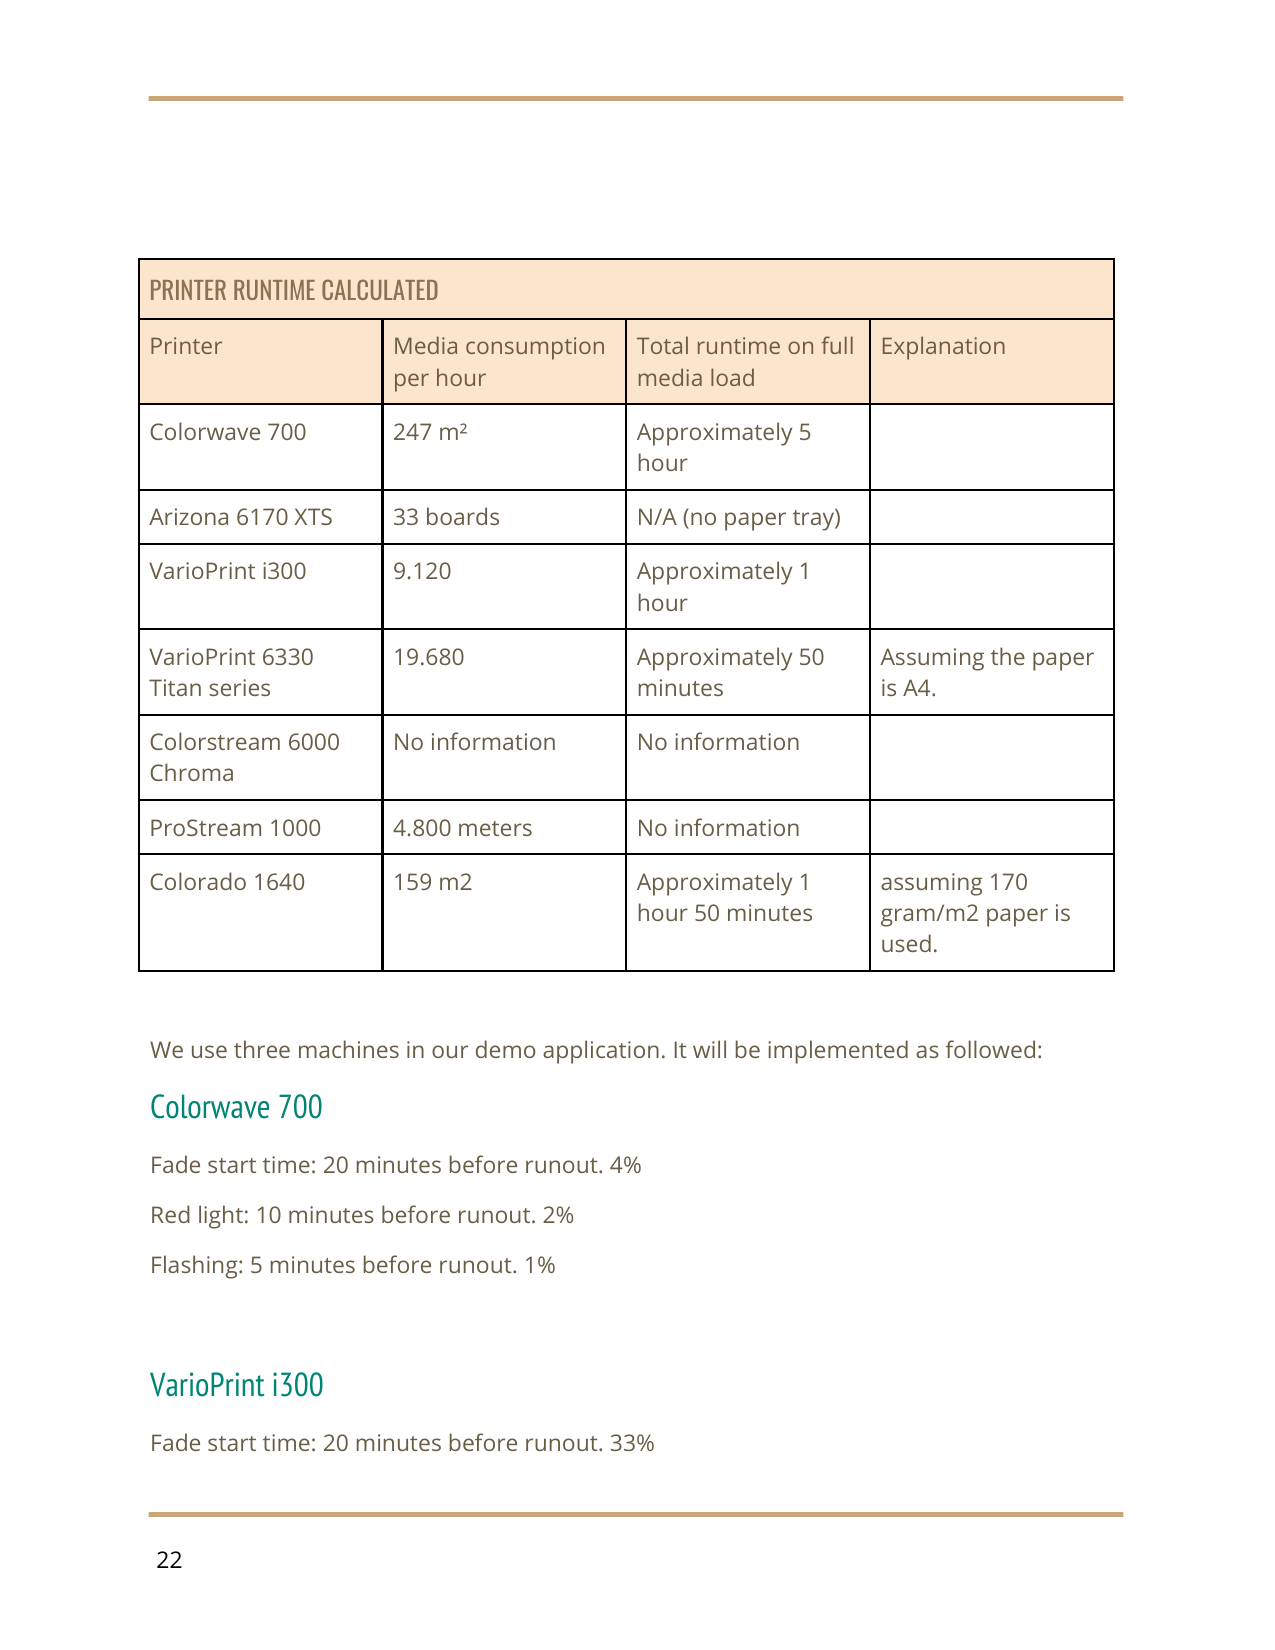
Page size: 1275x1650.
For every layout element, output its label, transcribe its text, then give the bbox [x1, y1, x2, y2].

table_header PRINTER RUNTIME CALCULATED [140, 260, 1113, 318]
table_cell Approximately 1 hour 50 minutes [627, 855, 869, 970]
picture [148, 1512, 1124, 1517]
table_cell [871, 491, 1113, 543]
text Red light: 10 minutes before runout. 2% [150, 1199, 1125, 1230]
table_cell Media consumption per hour [384, 320, 625, 403]
table_cell VarioPrint 6330 Titan series [140, 630, 381, 714]
table_cell Assuming the paper is A4. [871, 630, 1113, 714]
text Flashing: 5 minutes before runout. 1% [150, 1249, 1125, 1280]
picture [148, 96, 1124, 101]
table_cell Colorado 1640 [140, 855, 381, 970]
table_cell No information [384, 716, 625, 799]
table_cell 19.680 [384, 630, 625, 714]
table_cell No information [627, 801, 869, 853]
text Fade start time: 20 minutes before runout. 4% [150, 1149, 1125, 1180]
table_cell [871, 716, 1113, 799]
text VarioPrint i300 [150, 1363, 1125, 1406]
table_cell Colorwave 700 [140, 405, 381, 489]
table_cell assuming 170 gram/m2 paper is used. [871, 855, 1113, 970]
table_cell 247 m² [384, 405, 625, 489]
table_cell ProStream 1000 [140, 801, 381, 853]
table_cell Total runtime on full media load [627, 320, 869, 403]
table_cell Approximately 1 hour [627, 545, 869, 628]
text Colorwave 700 [150, 1084, 1125, 1128]
table_cell [871, 545, 1113, 628]
text We use three machines in our demo application. It will be implemented as followed: [150, 1034, 1125, 1066]
table_cell [871, 801, 1113, 853]
table_cell N/A (no paper tray) [627, 491, 869, 543]
table_cell Arizona 6170 XTS [140, 491, 381, 543]
table_cell Printer [140, 320, 381, 403]
table_cell [871, 405, 1113, 489]
table_cell 159 m2 [384, 855, 625, 970]
text Fade start time: 20 minutes before runout. 33% [150, 1427, 1125, 1458]
table_cell Approximately 50 minutes [627, 630, 869, 714]
table_cell Explanation [871, 320, 1113, 403]
table_cell Colorstream 6000 Chroma [140, 716, 381, 799]
table_cell No information [627, 716, 869, 799]
table_cell 9.120 [384, 545, 625, 628]
table_cell Approximately 5 hour [627, 405, 869, 489]
table_cell 33 boards [384, 491, 625, 543]
table_cell VarioPrint i300 [140, 545, 381, 628]
table_cell 4.800 meters [384, 801, 625, 853]
